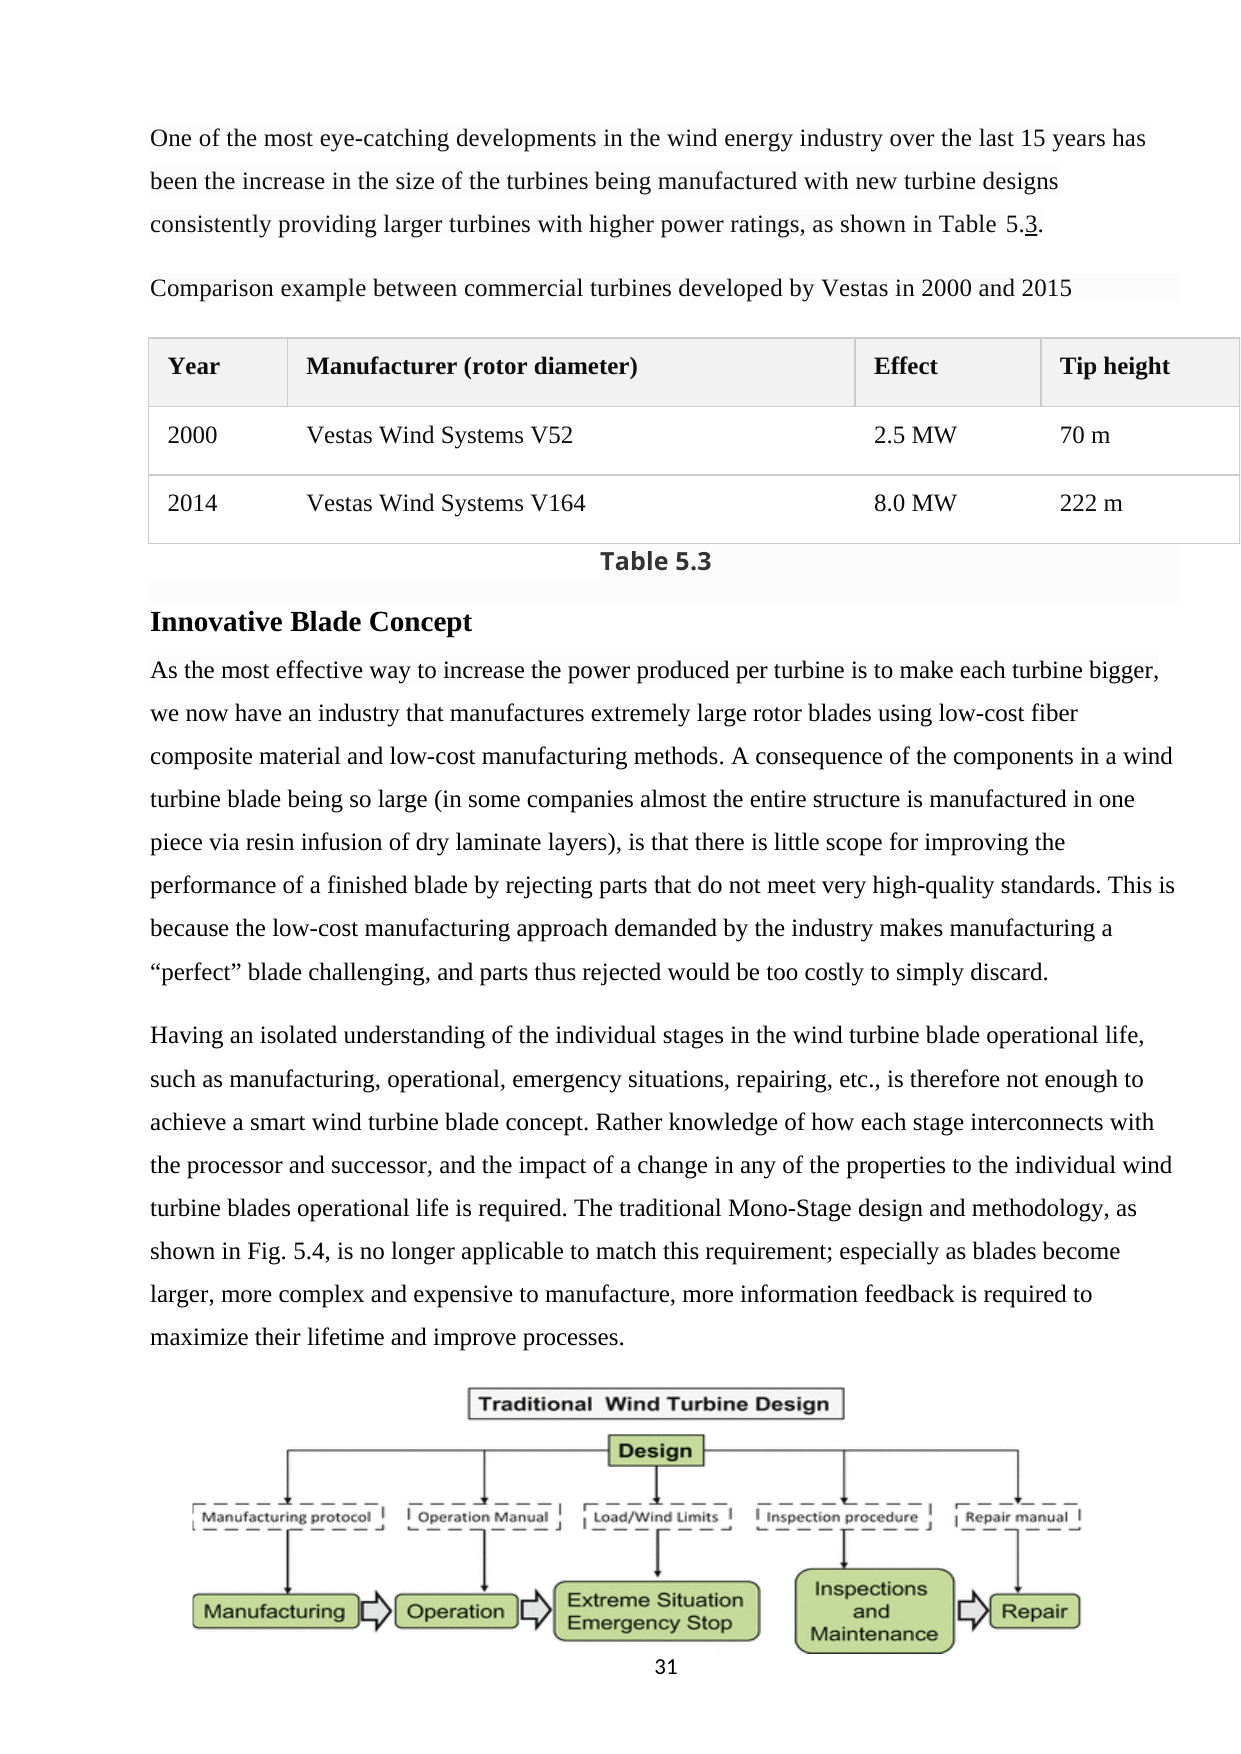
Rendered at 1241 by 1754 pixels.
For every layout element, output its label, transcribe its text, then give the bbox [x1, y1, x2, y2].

text Table 5.3 [600, 544, 1181, 578]
picture [192, 1387, 1082, 1654]
table_cell 2.5 MW [855, 407, 1041, 474]
table_header Year [149, 339, 287, 406]
table_cell Vestas Wind Systems V52 [287, 407, 855, 474]
table_cell 70 m [1041, 407, 1239, 474]
table_cell 222 m [1041, 476, 1239, 542]
text One of the most eye-catching developments in the wind energy industry over the last 15 years has been the increase in the size of the turbines being manufactured with new turbine designs consistently providing larger turbines with higher power ratings, as shown in Table 5.3. [150, 123, 1181, 238]
text As the most effective way to increase the power produced per turbine is to make each turbine bigger, we now have an industry that manufactures extremely large rotor blades using low-cost fiber composite material and low-cost manufacturing methods. A consequence of the components in a wind turbine blade being so large (in some companies almost the entire structure is manufactured in one piece via resin infusion of dry laminate layers), is that there is little scope for improving the performance of a finished blade by rejecting parts that do not meet very high-quality standards. This is because the low-cost manufacturing approach demanded by the industry makes manufacturing a “perfect” blade challenging, and parts thus rejected would be too costly to simply discard. [150, 655, 1181, 985]
text Having an isolated understanding of the individual stages in the wind turbine blade operational life, such as manufacturing, operational, emergency situations, repairing, etc., is therefore not enough to achieve a smart wind turbine blade concept. Rather knowledge of how each stage interconnects with the processor and successor, and the impact of a change in any of the properties to the individual wind turbine blades operational life is required. The traditional Mono-Stage design and methodology, as shown in Fig. 5.4, is no longer applicable to match this requirement; especially as blades become larger, more complex and expensive to manufacture, more information feedback is required to maximize their lifetime and improve processes. [150, 1021, 1181, 1351]
table_cell 8.0 MW [855, 476, 1041, 542]
text Comparison example between commercial turbines developed by Vestas in 2000 and 2015 [150, 273, 1181, 302]
text Innovative Blade Concept [150, 604, 1181, 638]
table_header Tip height [1042, 339, 1239, 406]
table_cell Vestas Wind Systems V164 [287, 476, 855, 542]
table_header Manufacturer (rotor diameter) [288, 339, 854, 406]
table_cell 2014 [149, 476, 287, 542]
table_cell 2000 [149, 407, 287, 474]
table_header Effect [856, 339, 1040, 406]
